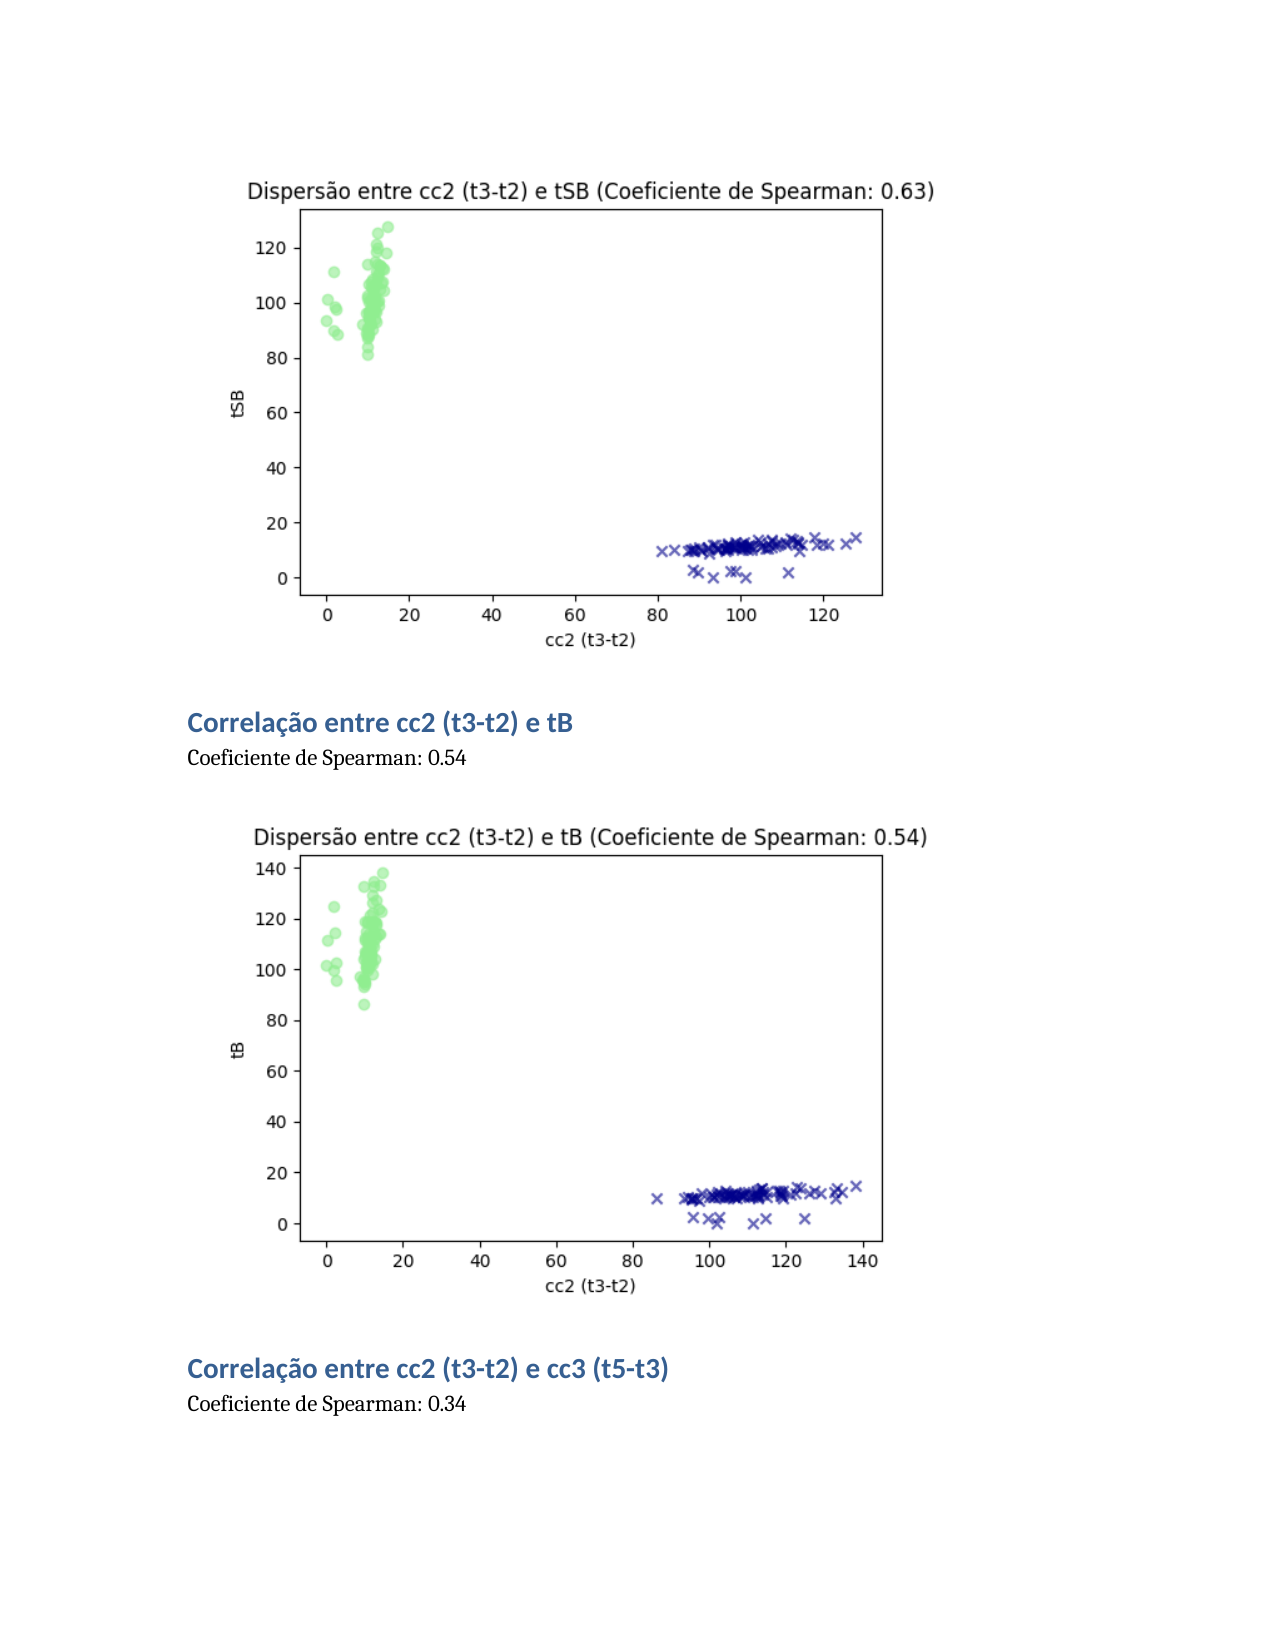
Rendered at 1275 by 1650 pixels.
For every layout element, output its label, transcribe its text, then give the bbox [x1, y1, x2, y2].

subtitle Correlação entre cc2 (t3-t2) e cc3 (t5-t3) [187, 1350, 1087, 1385]
text Coeficiente de Spearman: 0.34 [187, 1391, 1087, 1417]
text Coeficiente de Spearman: 0.54 [187, 745, 1087, 771]
picture [206, 795, 957, 1296]
picture [206, 150, 957, 650]
subtitle Correlação entre cc2 (t3-t2) e tB [187, 704, 1087, 739]
